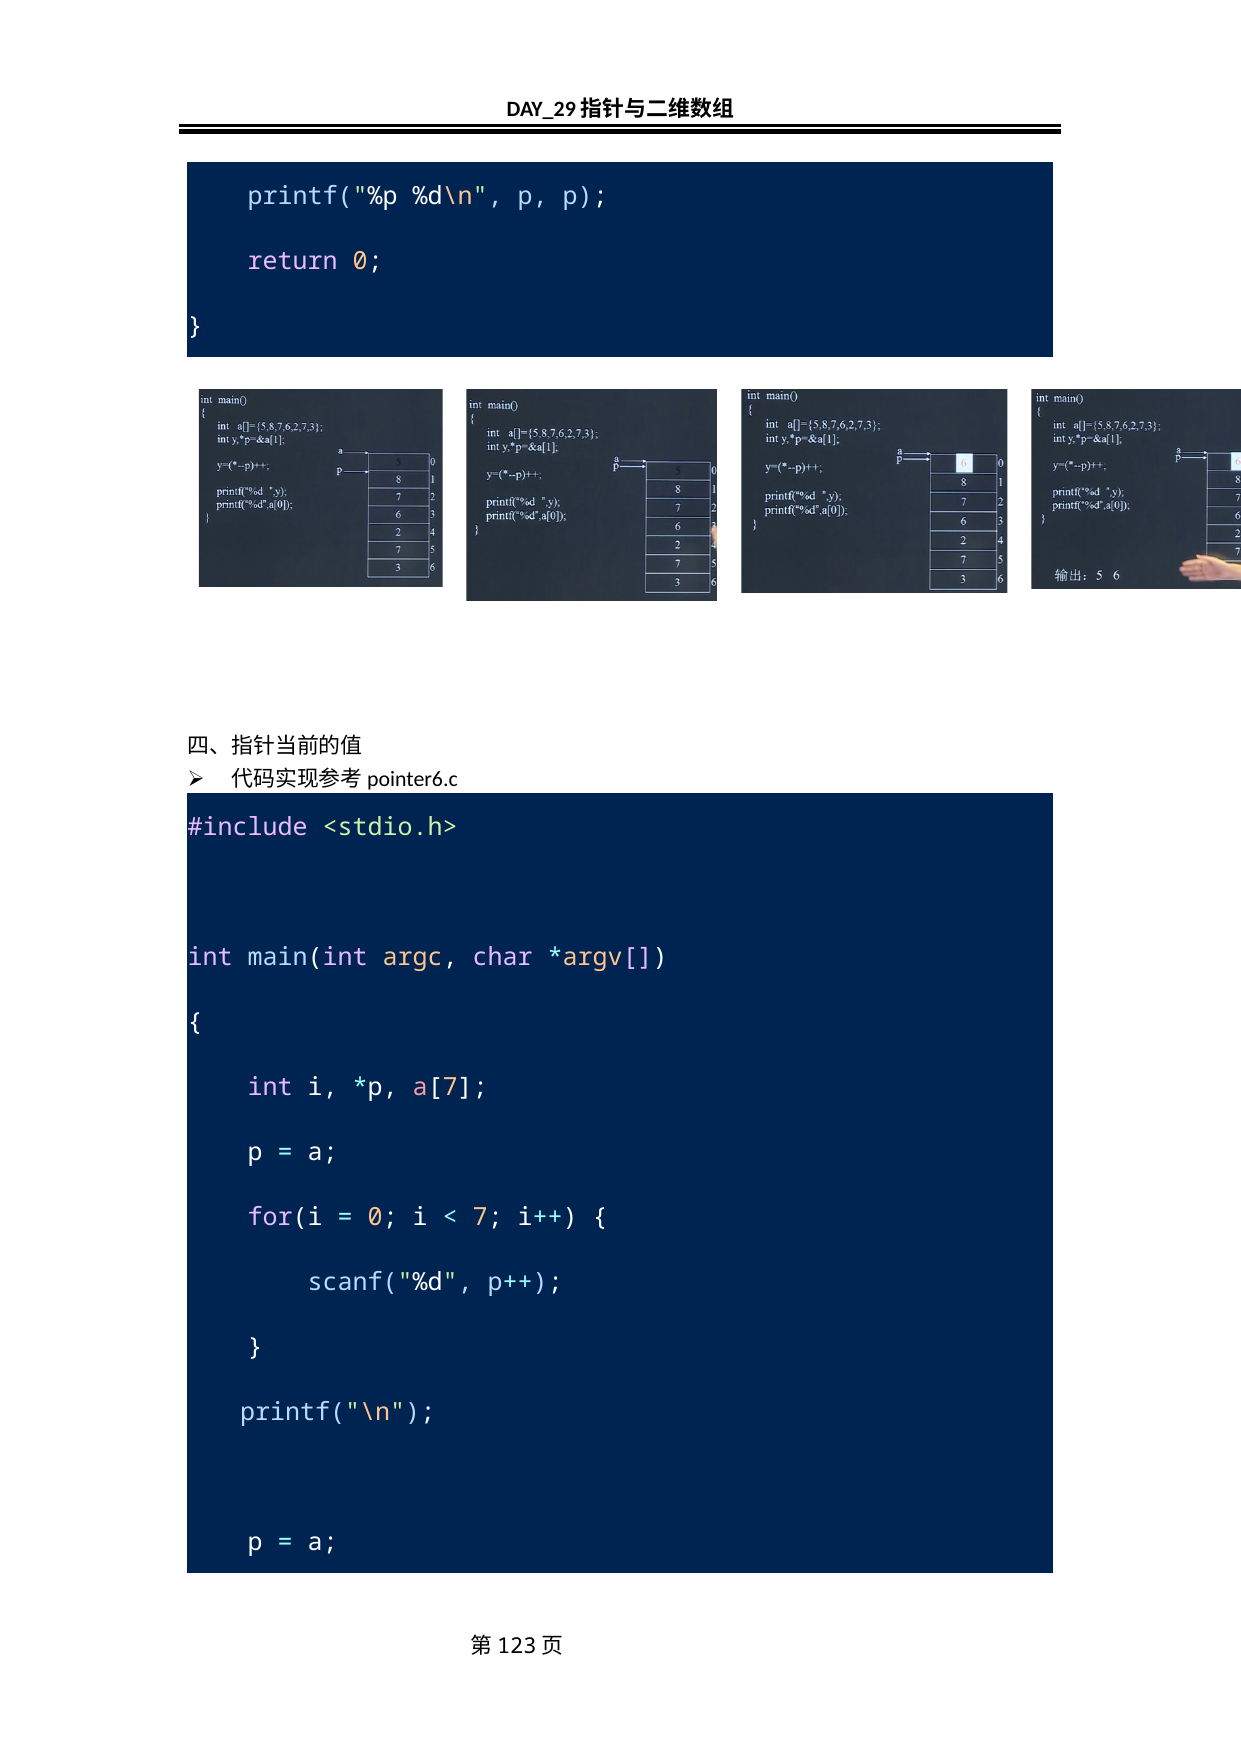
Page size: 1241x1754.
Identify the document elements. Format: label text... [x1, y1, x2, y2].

text scanf("%d", p++); [187, 1248, 1053, 1313]
text int main(int argc, char *argv[]) [187, 923, 1053, 988]
text for(i = 0; i < 7; i++) { [187, 1183, 1053, 1248]
text int i, *p, a[7]; [187, 1053, 1053, 1118]
text p = a; [187, 1118, 1053, 1183]
text p = a; [187, 1508, 1053, 1573]
text { [187, 988, 1053, 1053]
text #include <stdio.h> [187, 793, 1053, 858]
picture [741, 389, 1008, 593]
picture [466, 389, 717, 601]
list 指针当前的值 [187, 728, 1053, 760]
text printf("\n"); [187, 1378, 1053, 1443]
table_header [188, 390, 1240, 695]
text return 0; [187, 227, 1053, 292]
picture [1031, 389, 1241, 589]
text } [187, 1313, 1053, 1378]
text } [187, 292, 1053, 357]
text printf("%p %d\n", p, p); [187, 162, 1053, 227]
picture [198, 389, 443, 587]
list 代码实现参考pointer6.c [187, 760, 1053, 793]
